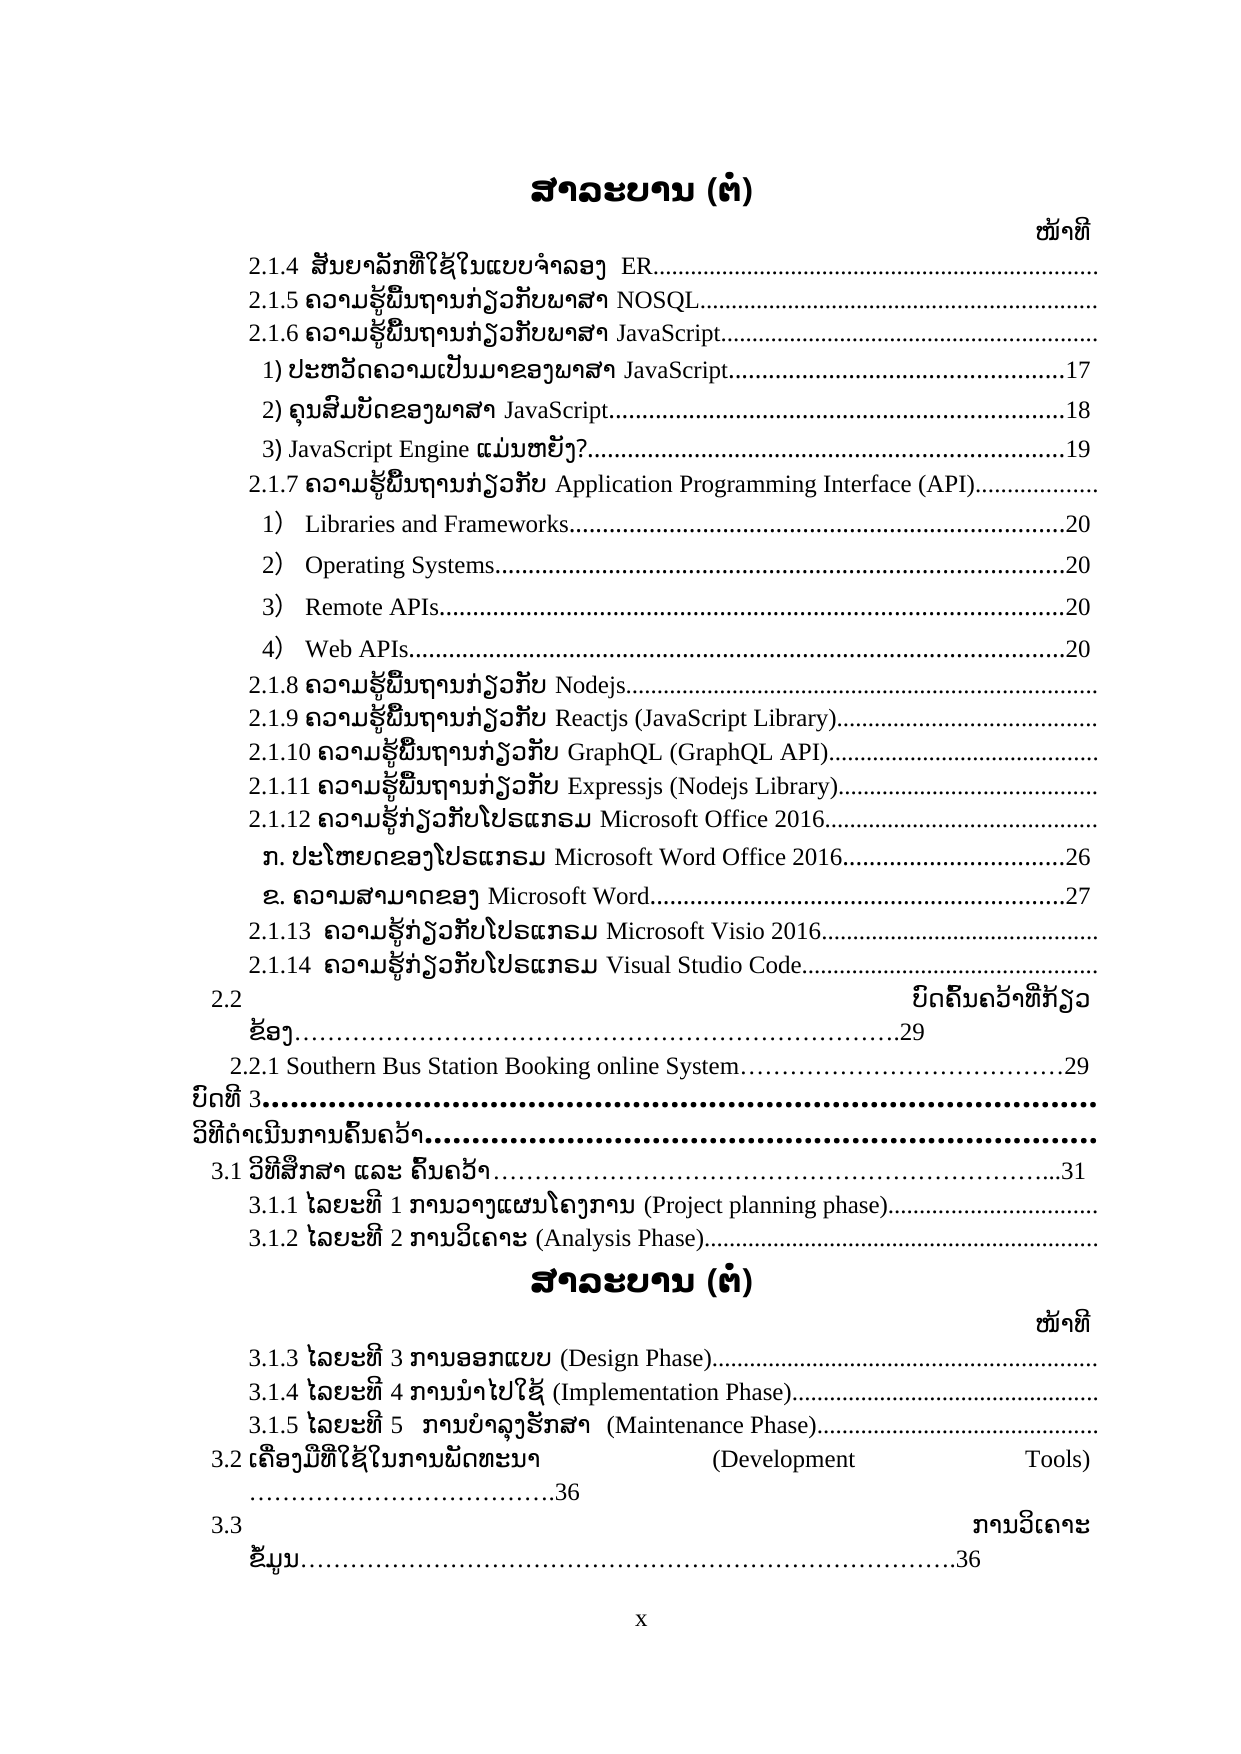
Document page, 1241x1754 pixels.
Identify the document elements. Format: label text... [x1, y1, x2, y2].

text 2.1.12 ຄວາມຮູ້ກ່ຽວກັບໂປຣແກຣມ Microsoft Office 2016 26 [248, 804, 1090, 834]
text ວິທີດຳເນີນການຄົ້ນຄວ້າ 31 [192, 1120, 1090, 1149]
text 3.1.4 ໄລຍະທີ 4 ການນຳໄປໃຊ້ (Implementation Phase) 35 [248, 1377, 1090, 1406]
text 2.1.10 ຄວາມຮູ້ພື້ນຖານກ່ຽວກັບ GraphQL (GraphQL API) 24 [248, 737, 1090, 766]
text ບົດທີ 3 31 [192, 1084, 1090, 1113]
text 2.2 ບົດຄົ້ນຄວ້າທີ່ກ້ຽວຂ້ອງ……………………………………………………………….29 [211, 984, 1090, 1047]
text ສາລະບານ (ຕໍ່) [192, 1257, 1090, 1303]
text 2.1.14 ຄວາມຮູ້ກ່ຽວກັບໂປຣແກຣມ Visual Studio Code 28 [248, 950, 1090, 979]
text 2.1.8 ຄວາມຮູ້ພື້ນຖານກ່ຽວກັບ Nodejs 21 [248, 670, 1090, 699]
text 1） Libraries and Frameworks 20 [261, 503, 1090, 539]
text ກ. ປະໂຫຍດຂອງໂປຣແກຣມ Microsoft Word Office 2016 26 [261, 838, 1090, 872]
text 2.1.7 ຄວາມຮູ້ພື້ນຖານກ່ຽວກັບ Application Programming Interface (API) 19 [248, 469, 1090, 499]
text 2） Operating Systems 20 [261, 545, 1090, 581]
text ໜ້າທີ [192, 1309, 1090, 1338]
text 1) ປະຫວັດ​ຄວາມ​ເປັນ​ມາ​ຂອງ​ພາສາ JavaScript 17 [261, 352, 1090, 386]
text 2.2.1 Southern Bus Station Booking online System…………………………………29 [211, 1051, 1090, 1080]
text ໜ້າທີ [192, 218, 1090, 247]
text 2.1.11 ຄວາມຮູ້ພື້ນຖານກ່ຽວກັບ Expressjs (Nodejs Library) 26 [248, 771, 1090, 800]
text 2.1.4 ສັນຍາລັກທີ່ໃຊ້ໃນແບບຈໍາລອງ ER 10 [248, 251, 1090, 280]
text 3.1.1 ໄລຍະທີ 1 ການວາງແຜນໂຄງການ (Project planning phase) 32 [248, 1190, 1090, 1219]
text 3.1.2 ໄລຍະທີ 2 ການວິເຄາະ (Analysis Phase) 32 [248, 1223, 1090, 1253]
text 3) JavaScript Engine ແມ່ນຫຍັງ? 19 [261, 430, 1090, 464]
text 2.1.6 ຄວາມຮູ້ພື້ນຖານກ່ຽວກັບພາສາ JavaScript 16 [248, 318, 1090, 348]
text 3.2 ເຄື່ອງມືທີ່ໃຊ້ໃນການພັດທະນາ (Development Tools)……………………………….36 [211, 1444, 1090, 1506]
text 3.1.5 ໄລຍະທີ 5 ການບໍາລຸງຮັກສາ (Maintenance Phase) 35 [248, 1410, 1090, 1439]
text 3.1 ວິທີສຶກສາ ແລະ ຄົ້ນຄວ້າ …………………………………………………………...31 [211, 1156, 1090, 1185]
text 2.1.13 ຄວາມຮູ້ກ່ຽວກັບໂປຣແກຣມ Microsoft Visio 2016 27 [248, 916, 1090, 946]
text 2) ຄຸນສົມບັດ​ຂອງ​ພາສາ JavaScript 18 [261, 391, 1090, 425]
text 3.1.3 ໄລຍະທີ 3 ການອອກແບບ (Design Phase) 34 [248, 1343, 1090, 1372]
text 3） Remote APIs 20 [261, 587, 1090, 623]
text 2.1.9 ຄວາມຮູ້ພື້ນຖານກ່ຽວກັບ Reactjs (JavaScript Library) 23 [248, 703, 1090, 733]
text 2.1.5 ຄວາມຮູ້ພື້ນຖານກ່ຽວກັບພາສາ NOSQL 11 [248, 285, 1090, 314]
text ສາລະບານ (ຕໍ່) [192, 165, 1090, 211]
text 4） Web APIs 20 [261, 628, 1090, 664]
text ຂ. ຄວາມສາມາດຂອງ Microsoft Word 27 [261, 877, 1090, 911]
text 3.3 ການວິເຄາະຂໍ້ມູນ…………………………………………………………………….36 [211, 1510, 1090, 1573]
